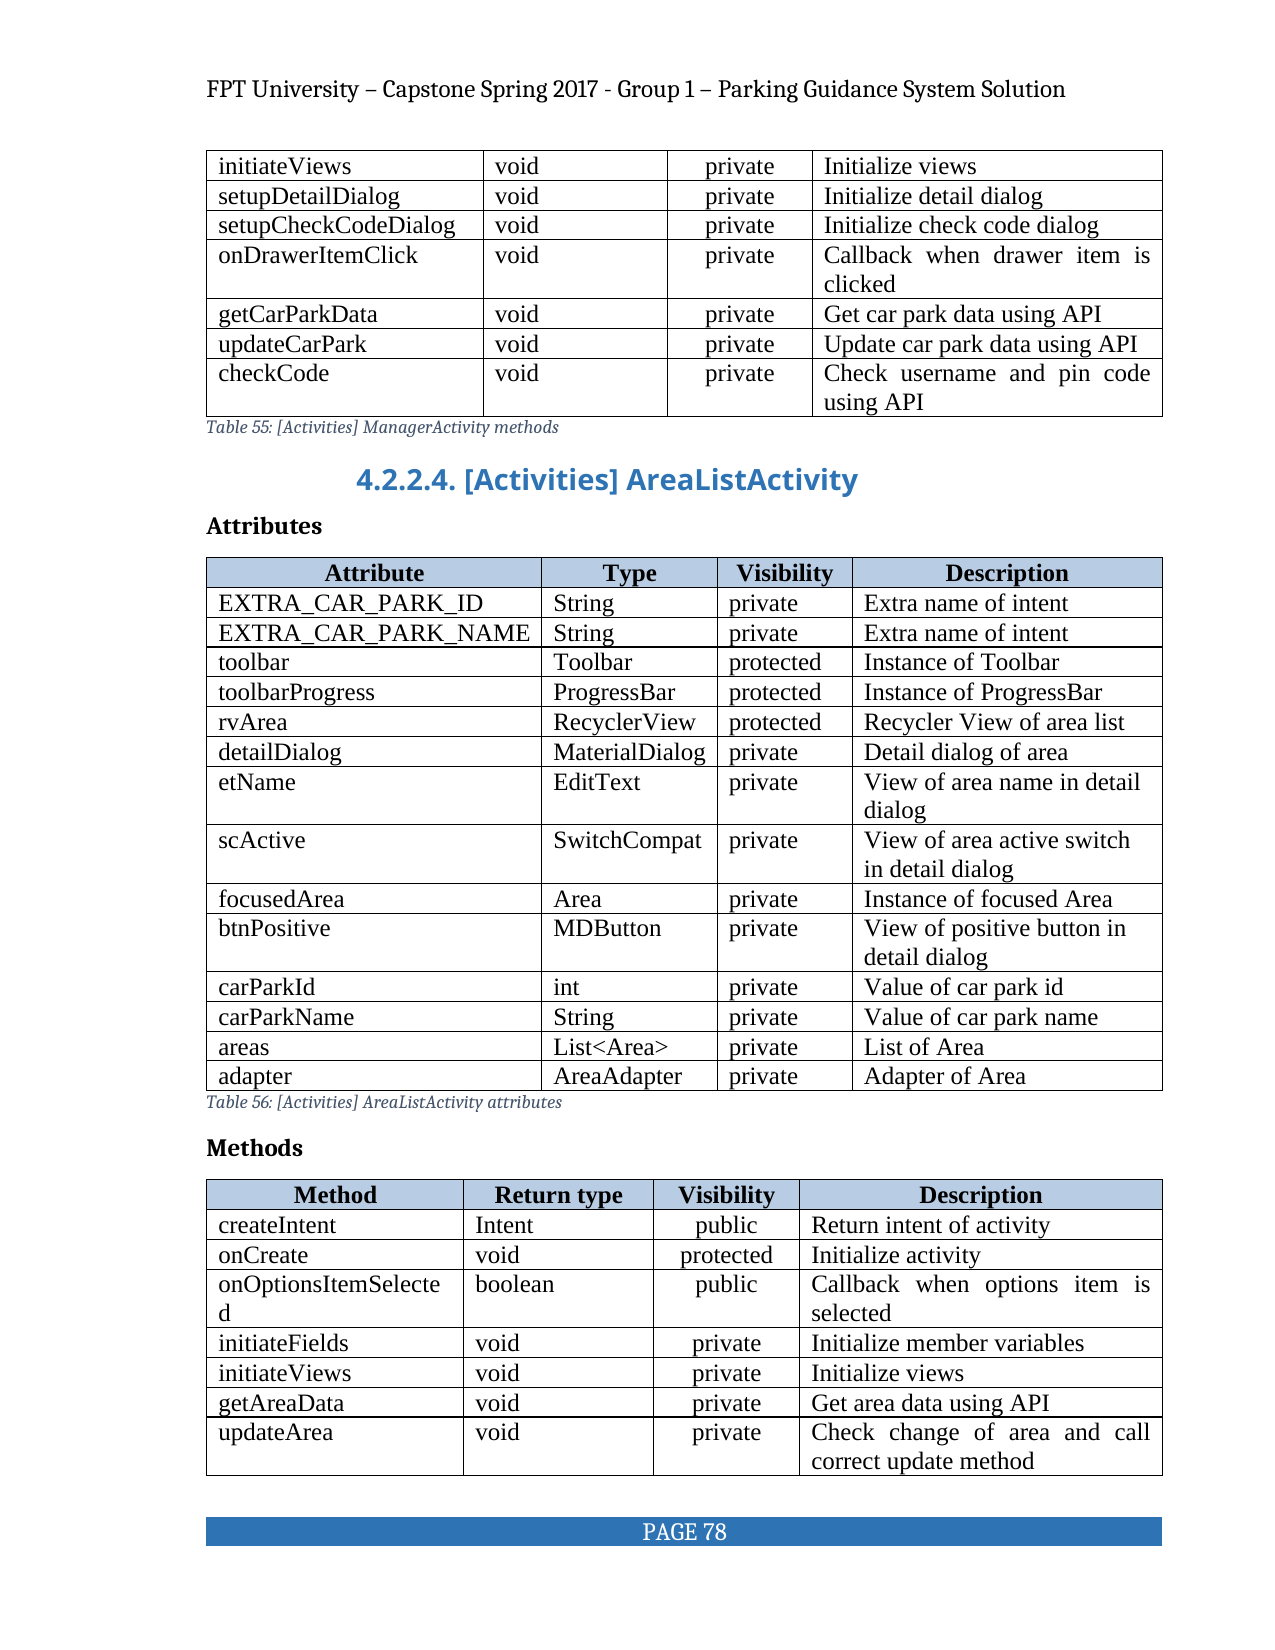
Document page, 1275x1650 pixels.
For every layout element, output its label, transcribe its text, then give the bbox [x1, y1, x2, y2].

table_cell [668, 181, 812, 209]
text Table 55: [Activities] ManagerActivity methods [206, 417, 1162, 439]
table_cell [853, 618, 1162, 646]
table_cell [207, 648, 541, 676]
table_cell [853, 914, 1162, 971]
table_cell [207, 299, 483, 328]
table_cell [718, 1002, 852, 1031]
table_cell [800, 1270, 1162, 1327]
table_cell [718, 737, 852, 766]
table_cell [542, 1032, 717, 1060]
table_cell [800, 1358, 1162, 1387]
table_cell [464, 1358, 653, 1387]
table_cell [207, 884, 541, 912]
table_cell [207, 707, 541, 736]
text Attributes [206, 512, 1162, 540]
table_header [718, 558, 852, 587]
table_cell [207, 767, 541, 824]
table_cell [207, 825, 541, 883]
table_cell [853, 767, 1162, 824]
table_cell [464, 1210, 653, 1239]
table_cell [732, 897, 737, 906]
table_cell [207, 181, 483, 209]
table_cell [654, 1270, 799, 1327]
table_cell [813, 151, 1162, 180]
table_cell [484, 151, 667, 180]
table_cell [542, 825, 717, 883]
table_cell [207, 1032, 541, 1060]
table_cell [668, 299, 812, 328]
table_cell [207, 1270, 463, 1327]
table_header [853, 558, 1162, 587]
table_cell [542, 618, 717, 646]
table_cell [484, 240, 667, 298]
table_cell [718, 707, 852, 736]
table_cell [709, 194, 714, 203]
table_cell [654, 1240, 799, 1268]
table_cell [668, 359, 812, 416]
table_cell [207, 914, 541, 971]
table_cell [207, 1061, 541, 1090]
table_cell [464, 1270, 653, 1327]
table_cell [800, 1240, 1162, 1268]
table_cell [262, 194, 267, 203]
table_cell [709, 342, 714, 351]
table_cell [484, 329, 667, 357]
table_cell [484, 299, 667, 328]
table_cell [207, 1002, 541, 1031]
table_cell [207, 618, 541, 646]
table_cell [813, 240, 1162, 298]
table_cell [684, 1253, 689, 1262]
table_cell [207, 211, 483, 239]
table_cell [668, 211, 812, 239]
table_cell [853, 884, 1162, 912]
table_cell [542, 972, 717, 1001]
text Table 56: [Activities] AreaListActivity attributes [206, 1091, 1162, 1113]
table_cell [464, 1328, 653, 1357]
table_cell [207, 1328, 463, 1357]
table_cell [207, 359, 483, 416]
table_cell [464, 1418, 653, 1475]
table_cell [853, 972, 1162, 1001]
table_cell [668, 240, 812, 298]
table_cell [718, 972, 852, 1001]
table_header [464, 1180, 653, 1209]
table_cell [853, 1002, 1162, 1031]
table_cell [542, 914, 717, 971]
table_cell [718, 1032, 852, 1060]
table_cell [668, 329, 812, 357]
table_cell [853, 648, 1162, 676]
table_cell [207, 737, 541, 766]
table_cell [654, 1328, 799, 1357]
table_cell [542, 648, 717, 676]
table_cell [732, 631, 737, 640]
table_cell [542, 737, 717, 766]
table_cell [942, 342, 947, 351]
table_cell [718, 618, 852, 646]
text Methods [206, 1134, 1162, 1162]
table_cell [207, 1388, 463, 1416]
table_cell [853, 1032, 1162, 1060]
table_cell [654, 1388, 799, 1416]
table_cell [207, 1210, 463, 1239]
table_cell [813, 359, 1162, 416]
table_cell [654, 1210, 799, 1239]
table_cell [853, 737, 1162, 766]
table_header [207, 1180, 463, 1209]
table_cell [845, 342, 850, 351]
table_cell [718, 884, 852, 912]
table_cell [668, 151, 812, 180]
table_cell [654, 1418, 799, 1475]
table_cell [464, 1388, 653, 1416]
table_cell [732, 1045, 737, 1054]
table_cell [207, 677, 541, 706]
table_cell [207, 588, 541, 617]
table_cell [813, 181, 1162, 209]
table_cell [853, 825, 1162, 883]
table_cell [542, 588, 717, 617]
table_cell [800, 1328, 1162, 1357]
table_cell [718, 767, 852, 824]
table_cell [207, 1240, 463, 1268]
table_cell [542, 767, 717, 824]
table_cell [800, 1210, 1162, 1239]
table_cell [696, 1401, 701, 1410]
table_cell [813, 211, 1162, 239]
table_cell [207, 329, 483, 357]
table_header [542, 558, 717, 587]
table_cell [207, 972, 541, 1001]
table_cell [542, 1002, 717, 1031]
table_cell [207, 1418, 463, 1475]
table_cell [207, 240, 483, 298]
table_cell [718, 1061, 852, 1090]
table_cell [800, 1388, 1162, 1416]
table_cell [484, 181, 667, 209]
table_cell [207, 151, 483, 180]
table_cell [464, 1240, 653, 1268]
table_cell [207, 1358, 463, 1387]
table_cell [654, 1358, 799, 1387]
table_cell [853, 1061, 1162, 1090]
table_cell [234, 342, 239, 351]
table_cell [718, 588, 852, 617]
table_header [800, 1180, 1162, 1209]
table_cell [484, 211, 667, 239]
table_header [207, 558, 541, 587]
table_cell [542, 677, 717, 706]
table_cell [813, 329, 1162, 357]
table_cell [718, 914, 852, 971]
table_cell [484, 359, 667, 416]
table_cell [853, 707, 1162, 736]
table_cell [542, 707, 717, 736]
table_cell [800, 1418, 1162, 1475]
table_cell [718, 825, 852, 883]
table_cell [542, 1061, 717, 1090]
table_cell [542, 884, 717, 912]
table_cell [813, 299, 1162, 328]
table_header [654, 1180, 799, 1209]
subtitle [Activities] AreaListActivity [206, 459, 1162, 499]
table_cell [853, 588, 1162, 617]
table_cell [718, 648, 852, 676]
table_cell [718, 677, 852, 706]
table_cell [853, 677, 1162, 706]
